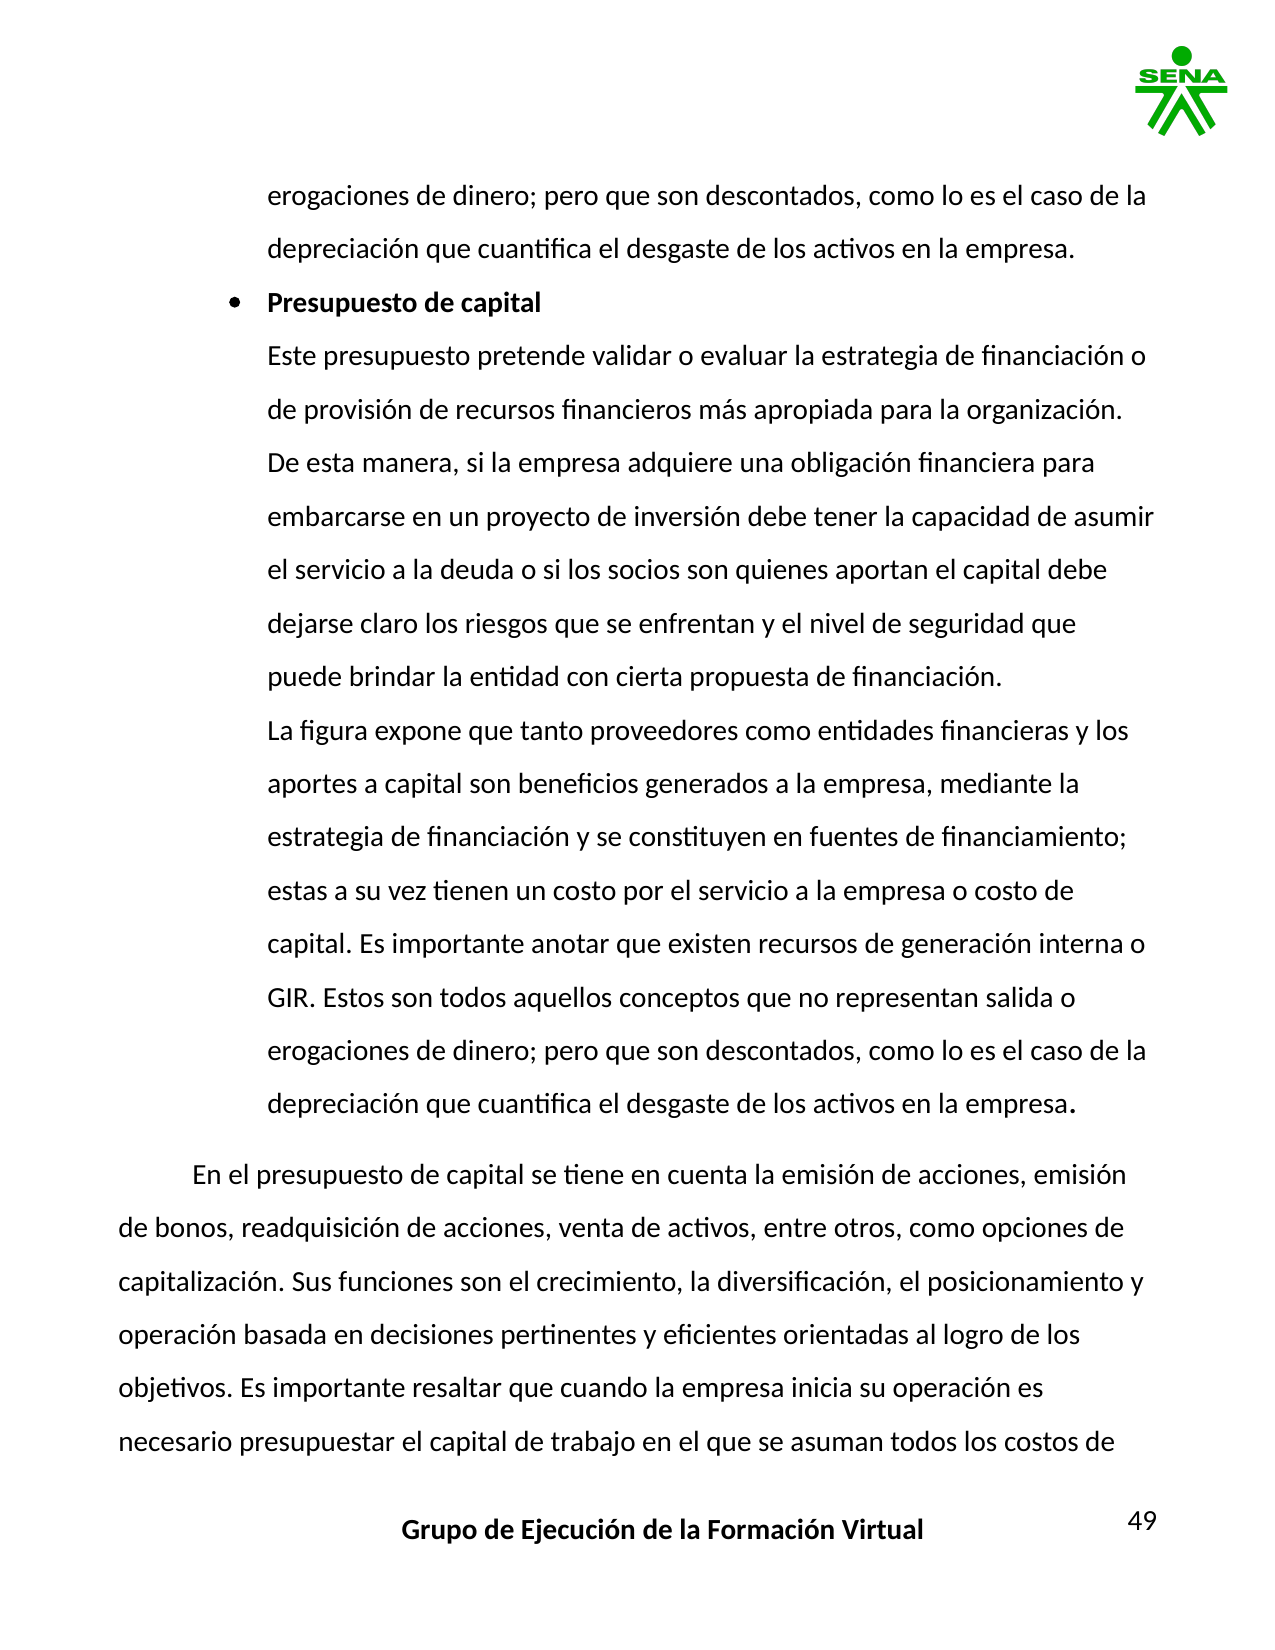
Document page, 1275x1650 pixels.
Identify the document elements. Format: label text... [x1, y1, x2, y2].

list Presupuesto de capital [229, 284, 1157, 320]
list Este presupuesto pretende validar o evaluar la estrategia de financiación o de provisión de recursos financieros más apropiada para la organización. De esta manera, si la empresa adquiere una obligación financiera para embarcarse en un proyecto de inversión debe tener la capacidad de asumir el servicio a la deuda o si los socios son quienes aportan el capital debe dejarse claro los riesgos que se enfrentan y el nivel de seguridad que puede brindar la entidad con cierta propuesta de financiación. [267, 337, 1157, 694]
picture [1135, 46, 1228, 136]
